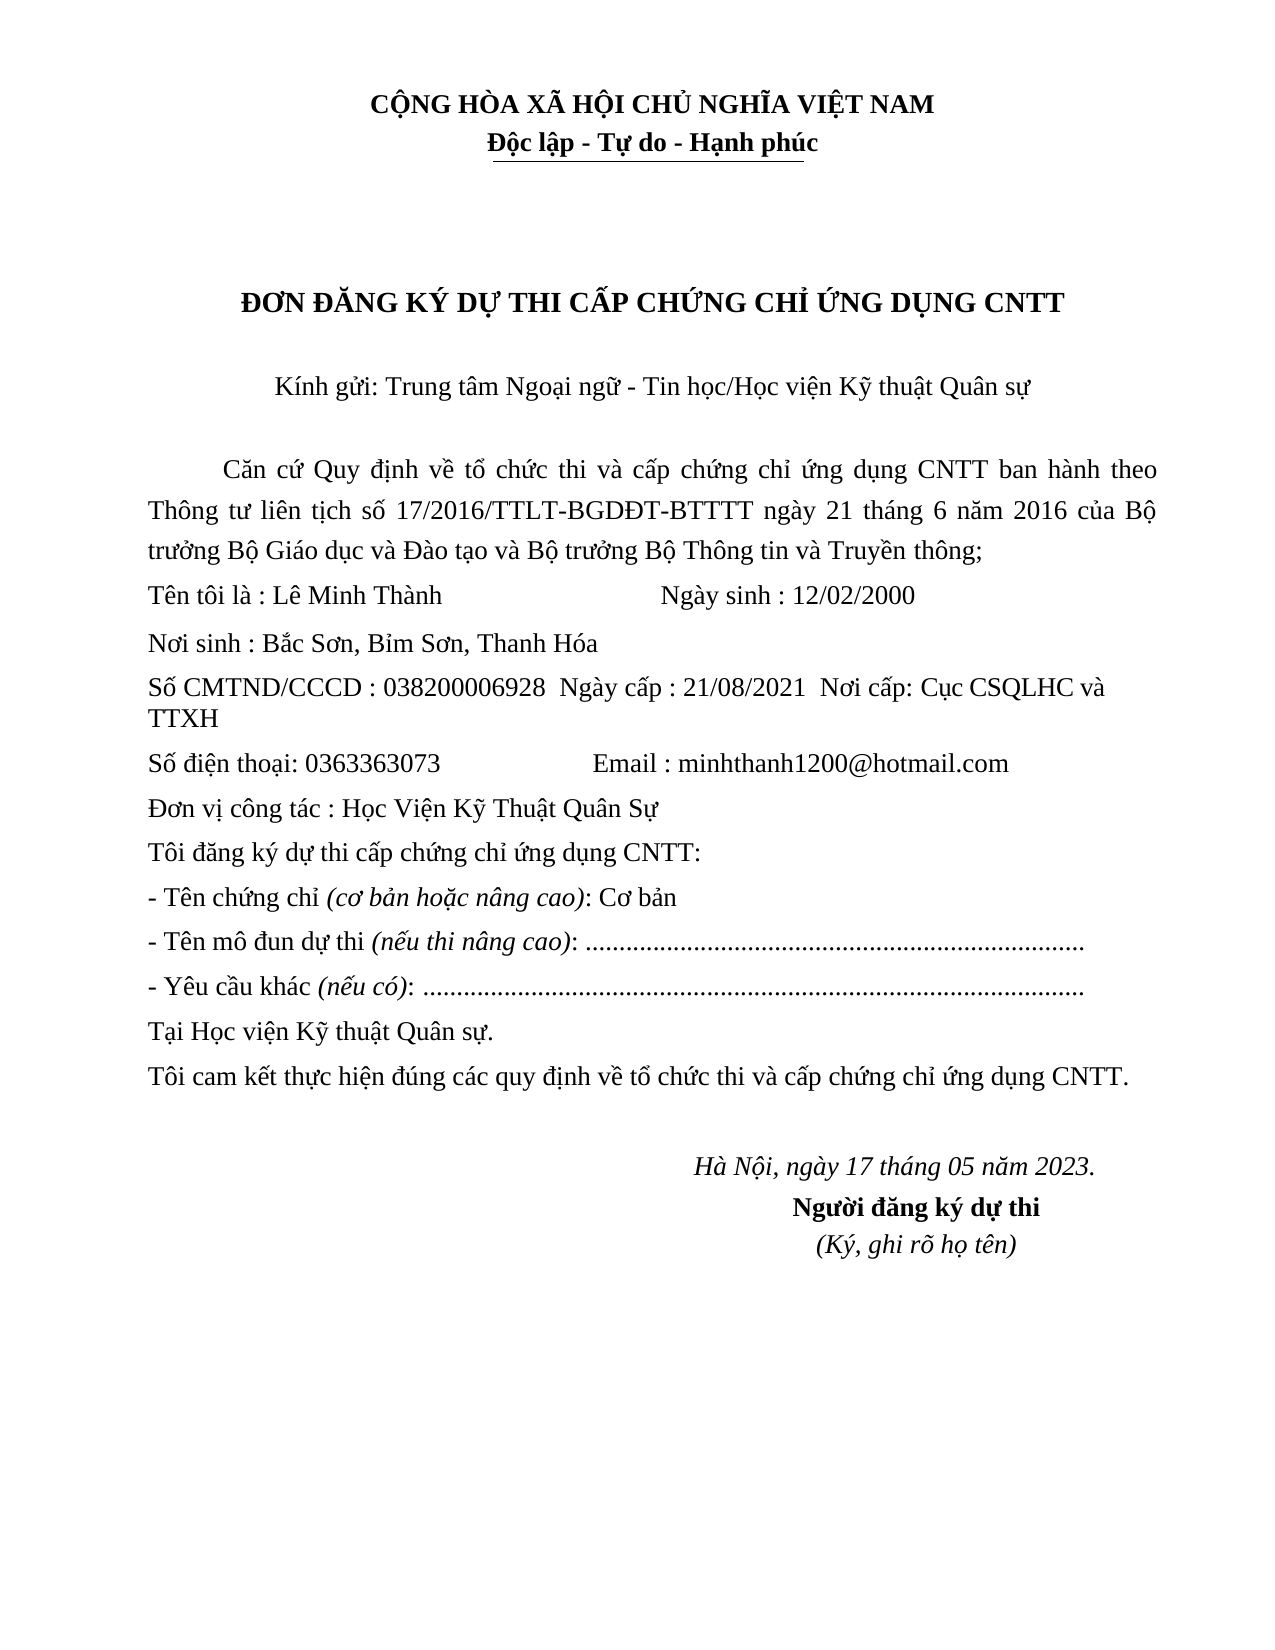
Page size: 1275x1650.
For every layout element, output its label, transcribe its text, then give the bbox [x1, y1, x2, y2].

text - Tên mô đun dự thi (nếu thi nâng cao): .......................................................................... [148, 926, 1181, 957]
text Tại Học viện Kỹ thuật Quân sự. [148, 1015, 1181, 1046]
text Hà Nội, ngày 17 tháng 05 năm 2023. [679, 1150, 1111, 1181]
text Căn cứ Quy định về tổ chức thi và cấp chứng chỉ ứng dụng CNTT ban hành theo Thông tư liên tịch số 17/2016/TTLT-BGDĐT-BTTTT ngày 21 tháng 6 năm 2016 của Bộ trưởng Bộ Giáo dục và Đào tạo và Bộ trưởng Bộ Thông tin và Truyền thông; [148, 453, 1157, 566]
subtitle Người đăng ký dự thi [679, 1191, 1154, 1222]
text Kính gửi: Trung tâm Ngoại ngữ - Tin học/Học viện Kỹ thuật Quân sự [194, 370, 1111, 401]
text Tôi đăng ký dự thi cấp chứng chỉ ứng dụng CNTT: [148, 836, 1181, 867]
text Đơn vị công tác : Học Viện Kỹ Thuật Quân Sự [148, 792, 1181, 823]
text Số CMTND/CCCD : 038200006928 Ngày cấp : 21/08/2021 Nơi cấp: Cục CSQLHC và TTXH [148, 672, 1181, 733]
text Tên tôi là : Lê Minh Thành Ngày sinh : 12/02/2000 [148, 579, 1088, 610]
subtitle CỘNG HÒA XÃ HỘI CHỦ NGHĨA VIỆT NAM [194, 88, 1111, 119]
text Nơi sinh : Bắc Sơn, Bỉm Sơn, Thanh Hóa [148, 627, 1088, 658]
text - Yêu cầu khác (nếu có): .................................................................................................. [148, 970, 1181, 1001]
text - Tên chứng chỉ (cơ bản hoặc nâng cao): Cơ bản [148, 881, 1181, 912]
text Độc lập - Tự do - Hạnh phúc [194, 126, 1111, 157]
text Số điện thoại: 0363363073 Email : minhthanh1200@hotmail.com [148, 747, 1181, 778]
text Tôi cam kết thực hiện đúng các quy định về tổ chức thi và cấp chứng chỉ ứng dụng CNTT. [148, 1059, 1181, 1091]
title ĐƠN ĐĂNG KÝ DỰ THI CẤP CHỨNG CHỈ ỨNG DỤNG CNTT [194, 285, 1111, 318]
text (Ký, ghi rõ họ tên) [679, 1229, 1154, 1260]
